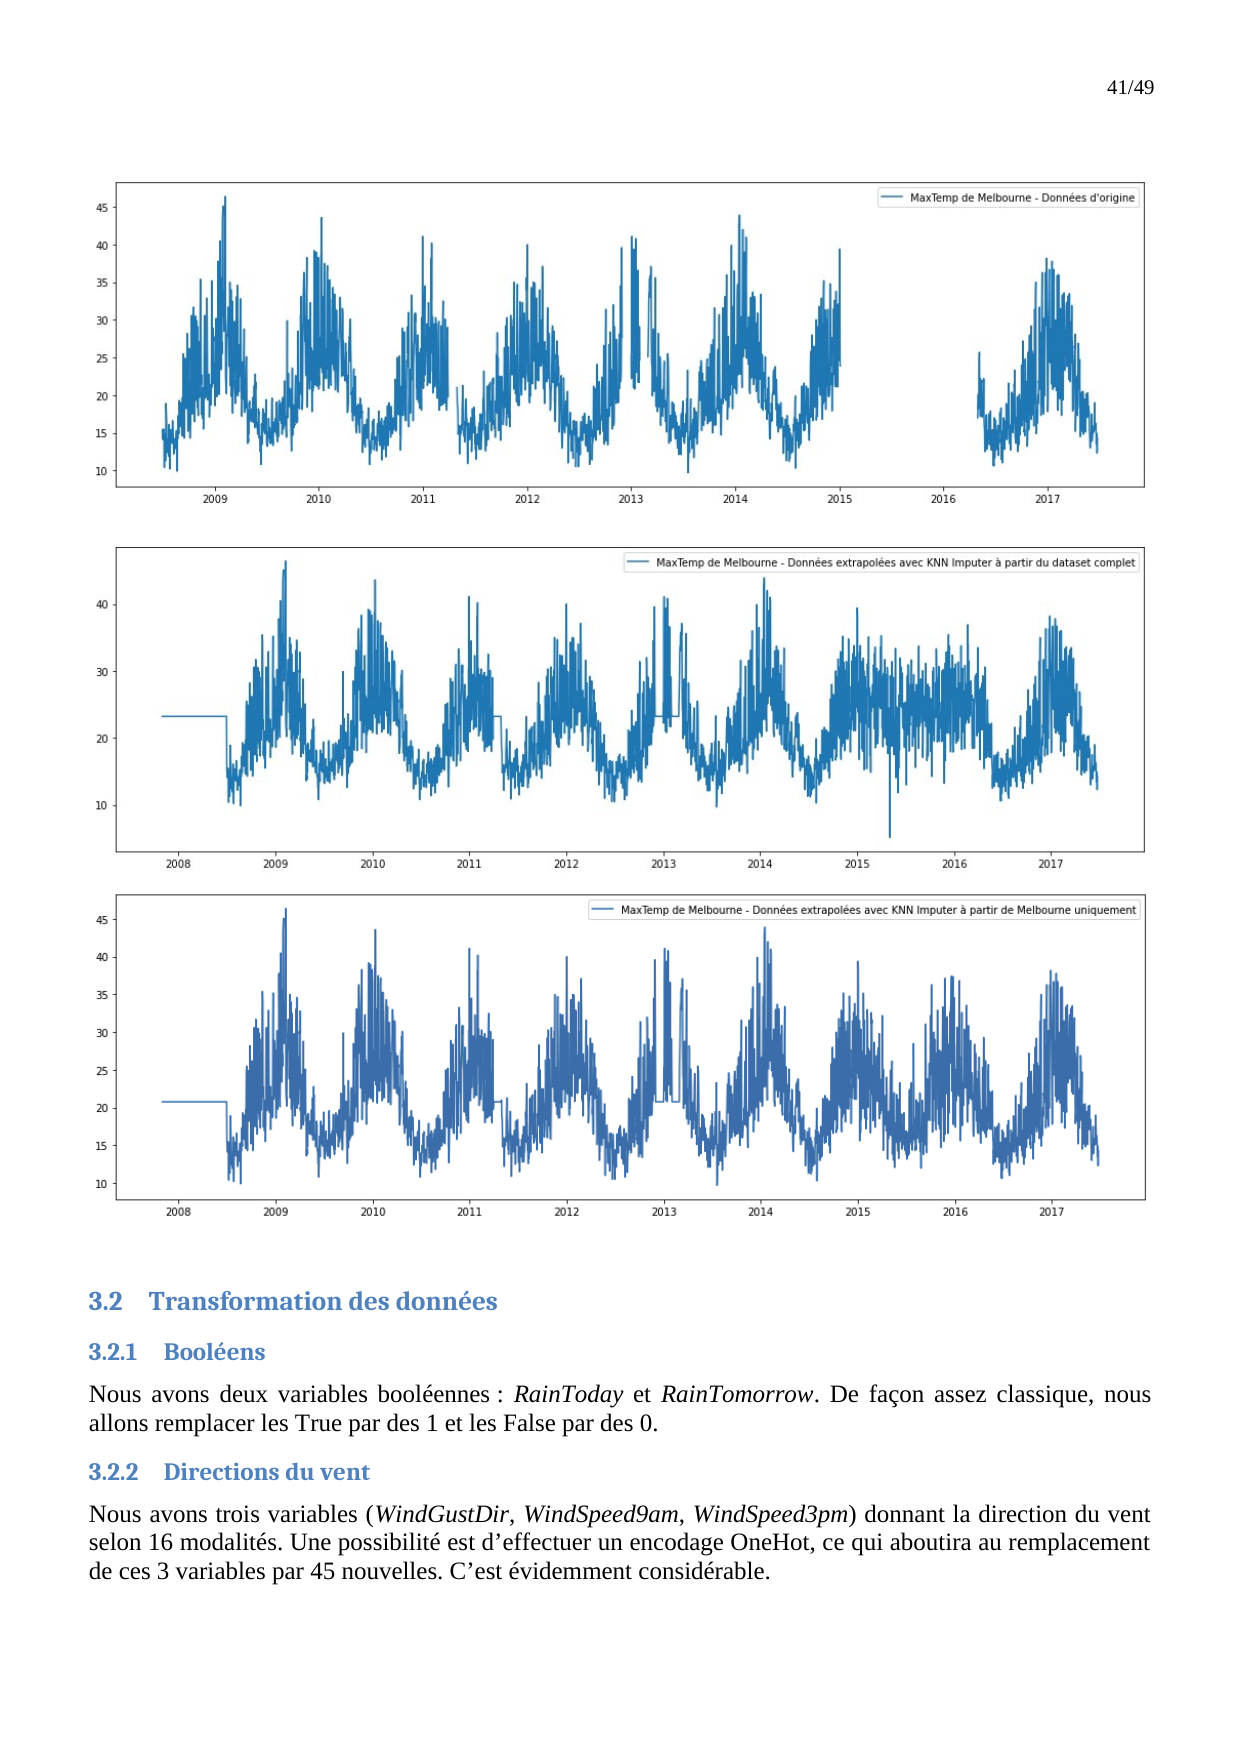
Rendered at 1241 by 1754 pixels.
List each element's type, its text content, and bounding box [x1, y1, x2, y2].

text Nous avons deux variables booléennes : RainToday et RainTomorrow. De façon assez classique, nous allons remplacer les True par des 1 et les False par des 0. [89, 1379, 1152, 1437]
subtitle Booléens [89, 1338, 1152, 1367]
picture [88, 880, 1151, 1224]
text Nous avons trois variables (WindGustDir, WindSpeed9am, WindSpeed3pm) donnant la direction du vent selon 16 modalités. Une possibilité est d’effectuer un encodage OneHot, ce qui aboutira au remplacement de ces 3 variables par 45 nouvelles. C’est évidemment considérable. [89, 1499, 1152, 1585]
subtitle Transformation des données [89, 1286, 1152, 1317]
picture [88, 176, 1151, 876]
subtitle Directions du vent [89, 1457, 1152, 1486]
